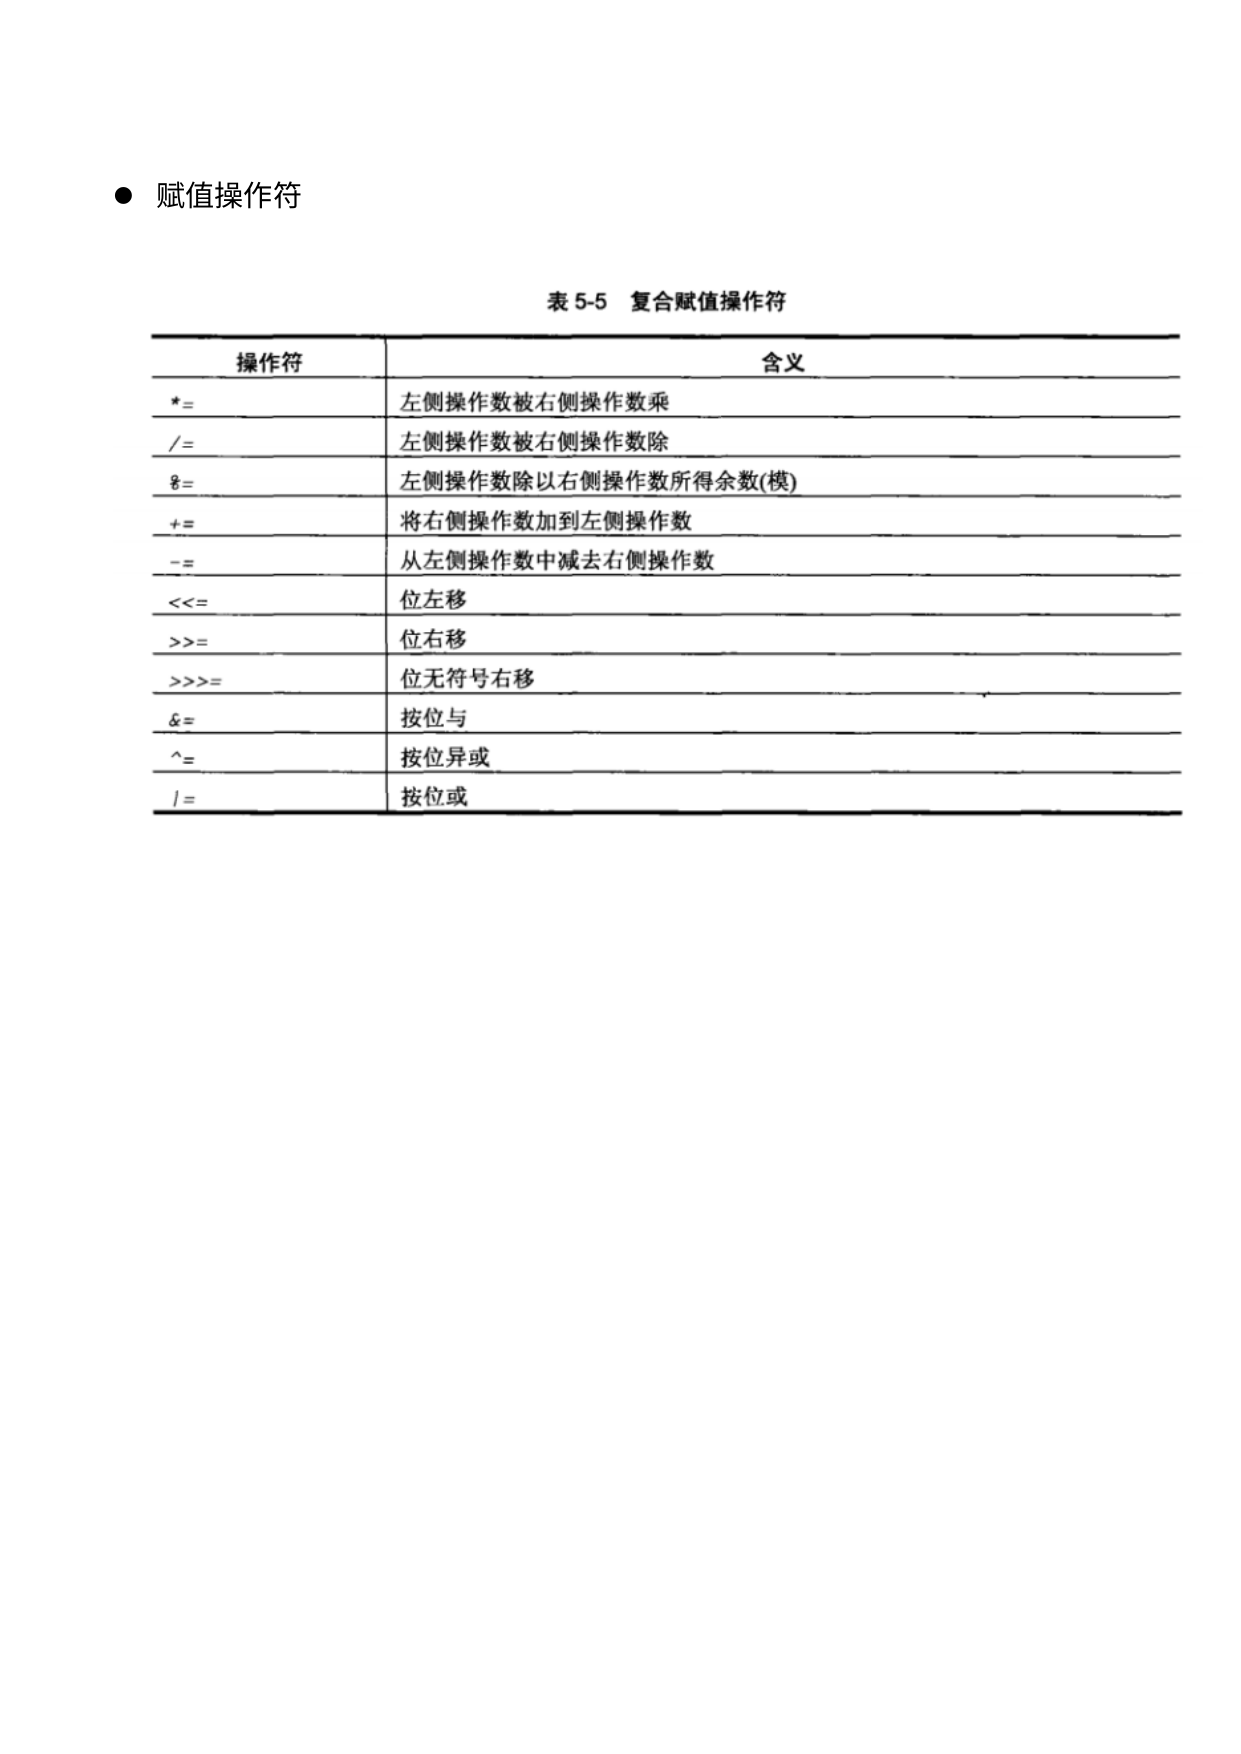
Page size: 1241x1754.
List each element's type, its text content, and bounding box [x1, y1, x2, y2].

picture [112, 271, 1203, 833]
subtitle 赋值操作符 [112, 159, 1128, 228]
